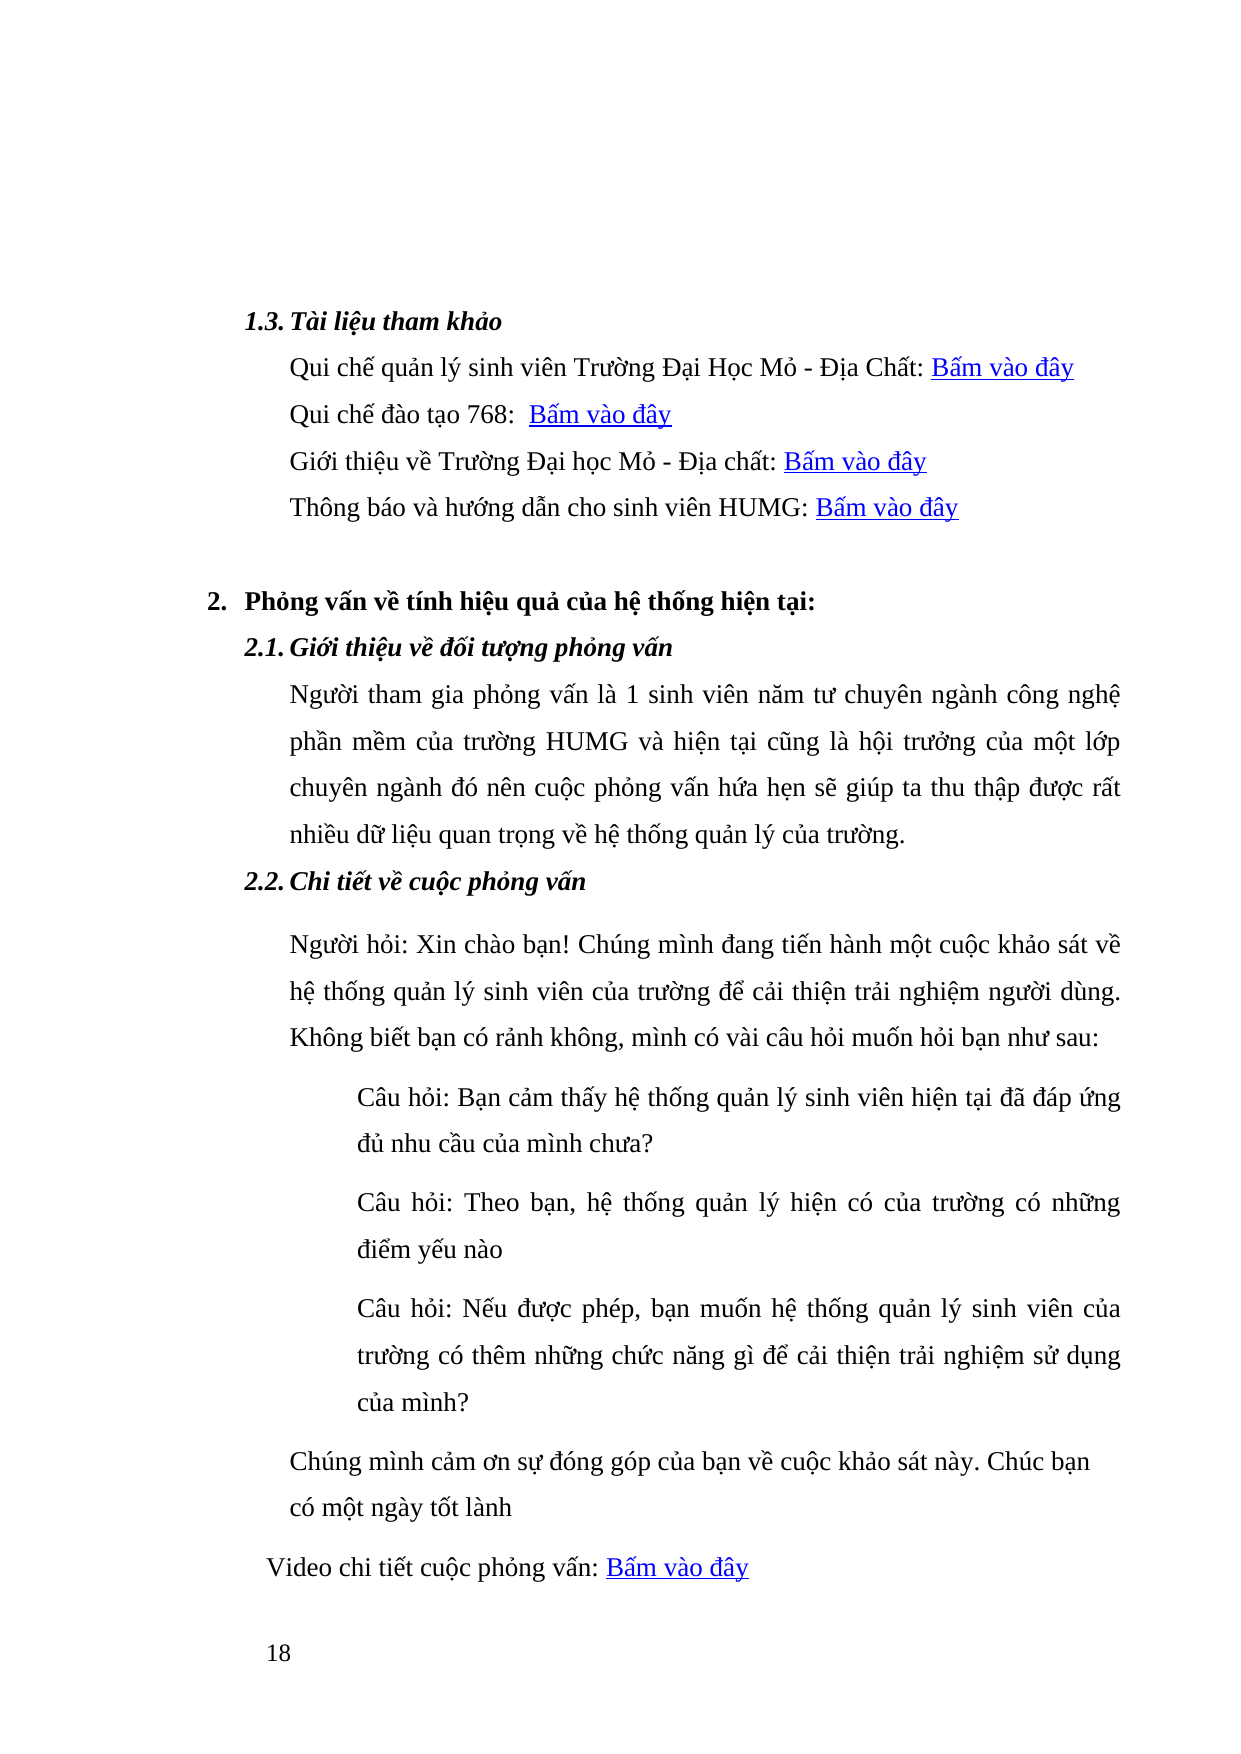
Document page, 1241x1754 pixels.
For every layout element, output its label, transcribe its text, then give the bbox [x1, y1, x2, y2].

text Video chi tiết cuộc phỏng vấn: Bấm vào đây [207, 1551, 1122, 1582]
list Người tham gia phỏng vấn là 1 sinh viên năm tư chuyên ngành công nghệ phần mềm của trường HUMG và hiện tại cũng là hội trưởng của một lớp chuyên ngành đó nên cuộc phỏng vấn hứa hẹn sẽ giúp ta thu thập được rất nhiều dữ liệu quan trọng về hệ thống quản lý của trường. [289, 678, 1122, 849]
list Tài liệu tham khảo [244, 305, 1122, 336]
list Chi tiết về cuộc phỏng vấn [244, 865, 1122, 896]
list Qui chế quản lý sinh viên Trường Đại Học Mỏ - Địa Chất: Bấm vào đây [289, 351, 1122, 383]
text Câu hỏi: Nếu được phép, bạn muốn hệ thống quản lý sinh viên của trường có thêm những chức năng gì để cải thiện trải nghiệm sử dụng của mình? [357, 1292, 1122, 1417]
list Qui chế đào tạo 768: Bấm vào đây [289, 398, 1122, 429]
text Câu hỏi: Theo bạn, hệ thống quản lý hiện có của trường có những điểm yếu nào [357, 1186, 1122, 1264]
text Người hỏi: Xin chào bạn! Chúng mình đang tiến hành một cuộc khảo sát về hệ thống quản lý sinh viên của trường để cải thiện trải nghiệm người dùng. Không biết bạn có rảnh không, mình có vài câu hỏi muốn hỏi bạn như sau: [289, 928, 1122, 1053]
list Phỏng vấn về tính hiệu quả của hệ thống hiện tại: [207, 585, 1122, 616]
text Câu hỏi: Bạn cảm thấy hệ thống quản lý sinh viên hiện tại đã đáp ứng đủ nhu cầu của mình chưa? [357, 1081, 1122, 1158]
list Thông báo và hướng dẫn cho sinh viên HUMG: Bấm vào đây [289, 491, 1122, 523]
text Chúng mình cảm ơn sự đóng góp của bạn về cuộc khảo sát này. Chúc bạn có một ngày tốt lành [289, 1445, 1122, 1523]
list Giới thiệu về đối tượng phỏng vấn [244, 631, 1122, 663]
list Giới thiệu về Trường Đại học Mỏ - Địa chất: Bấm vào đây [289, 445, 1122, 476]
